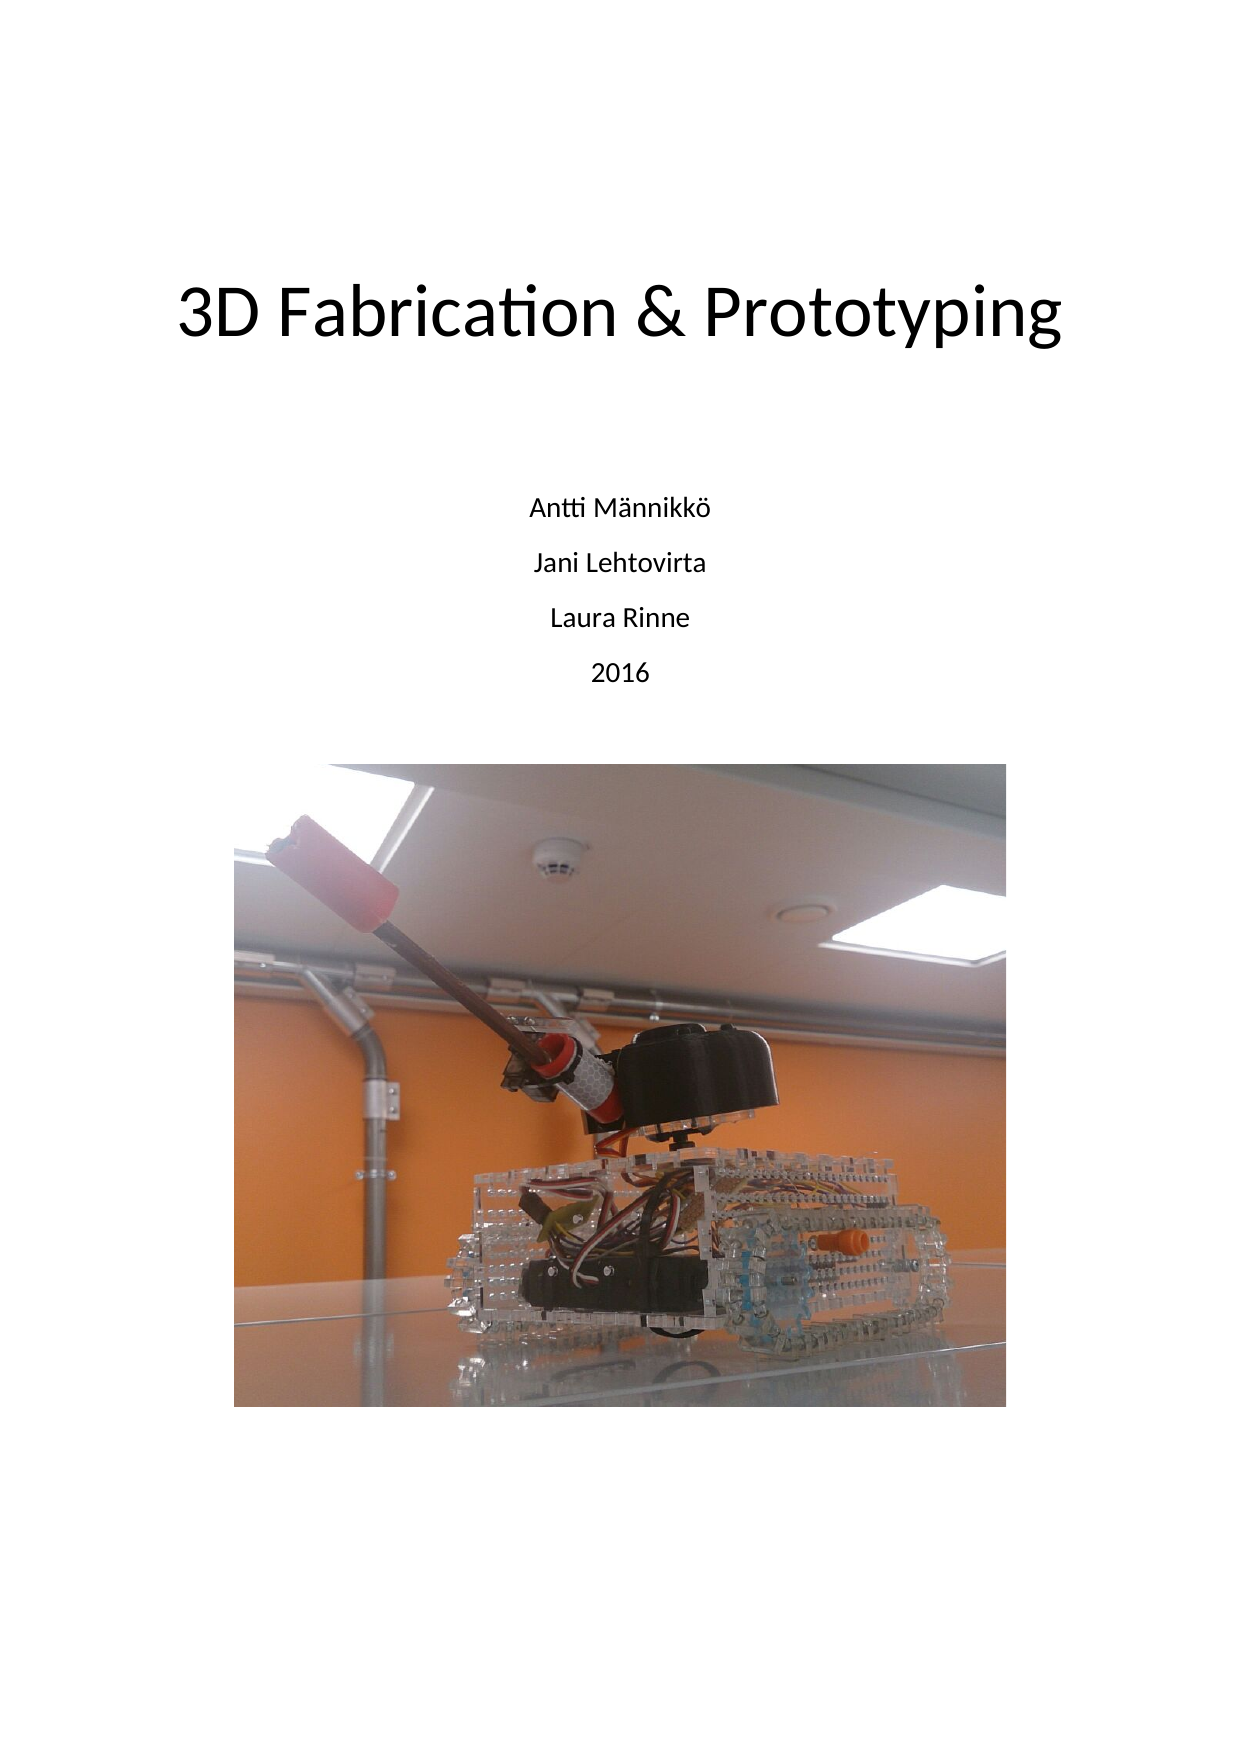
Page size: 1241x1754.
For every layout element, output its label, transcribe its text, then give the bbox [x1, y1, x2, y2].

text Jani Lehtovirta [118, 544, 1122, 579]
text Antti Männikkö [118, 489, 1122, 524]
text 3D Fabrication & Prototyping [118, 263, 1122, 355]
picture [234, 764, 1007, 1407]
text Laura Rinne [118, 599, 1122, 635]
text 2016 [118, 654, 1122, 690]
